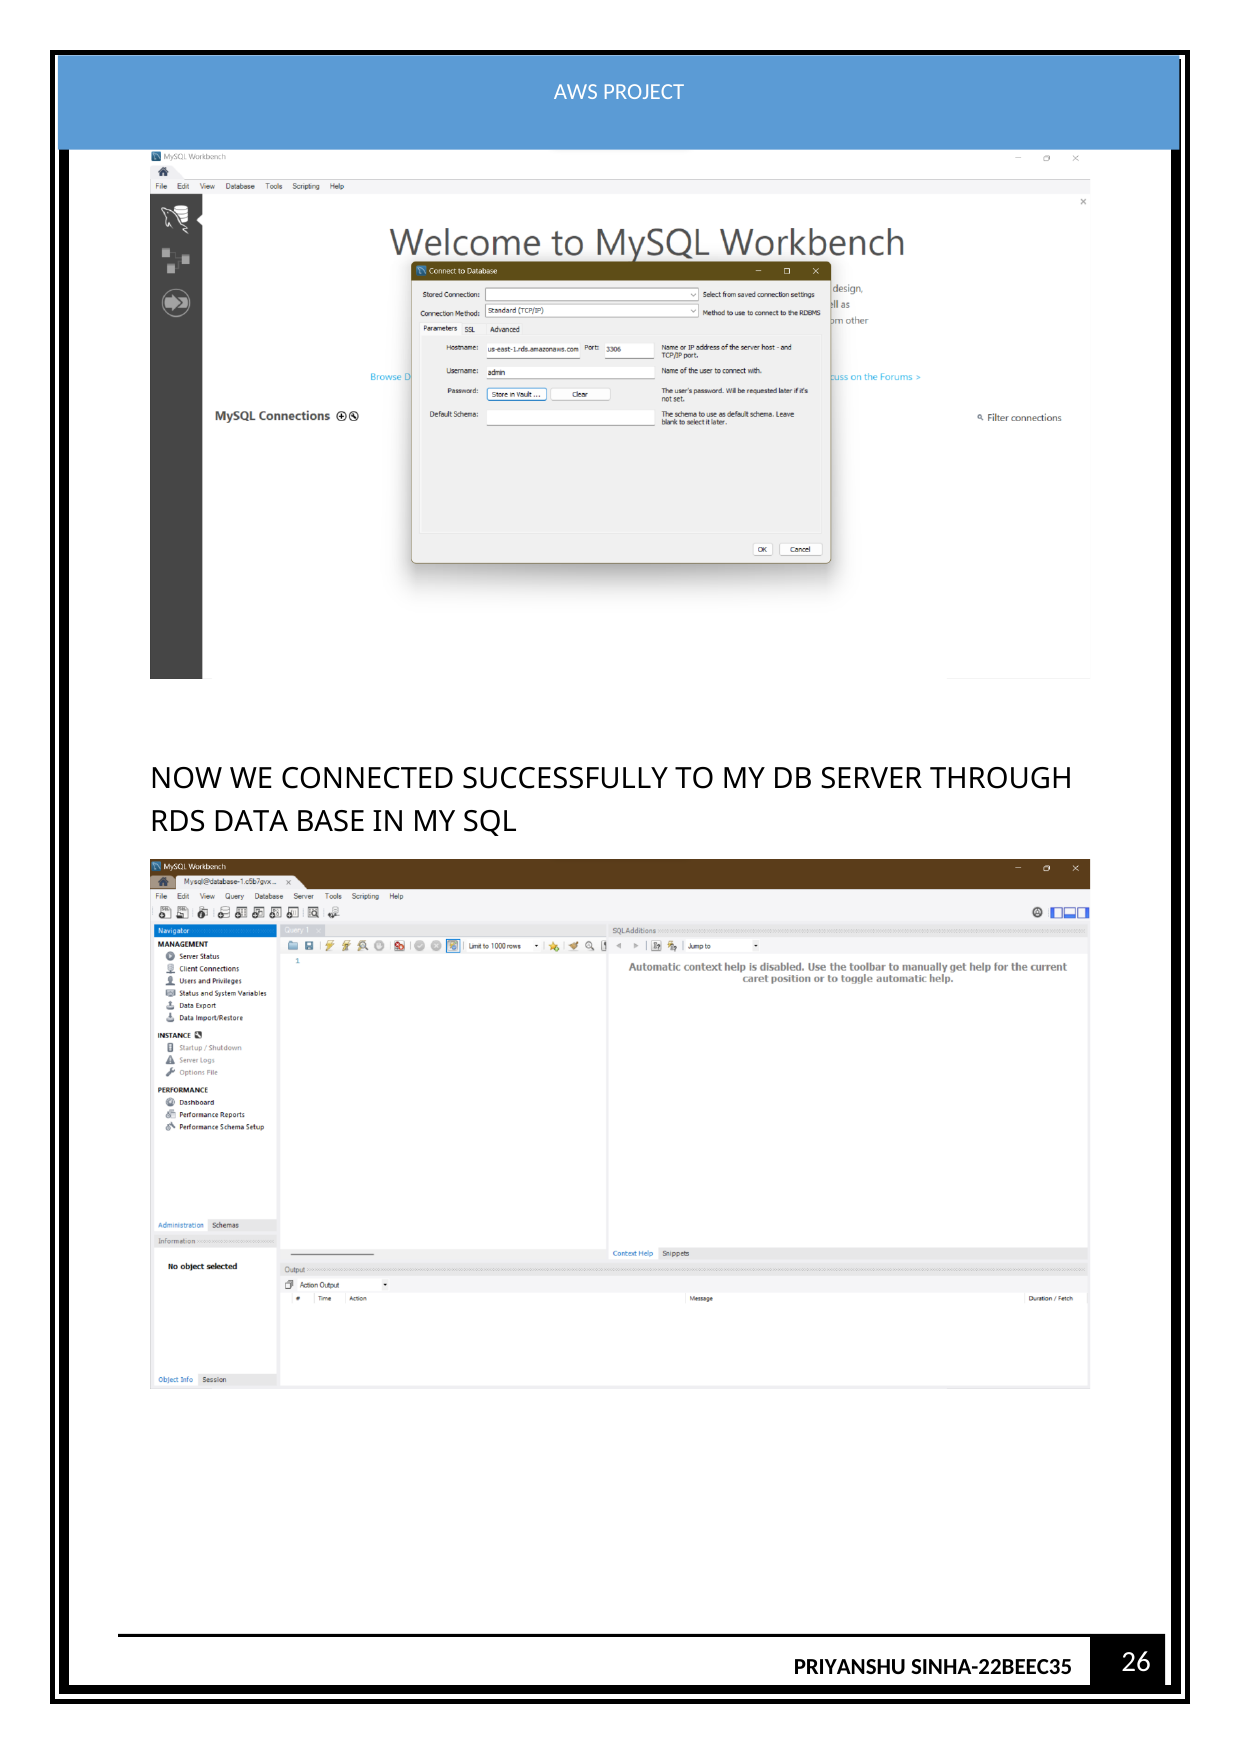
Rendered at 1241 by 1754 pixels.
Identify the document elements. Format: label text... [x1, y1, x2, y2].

text NOW WE CONNECTED SUCCESSFULLY TO MY DB SERVER THROUGH RDS DATA BASE IN MY SQL [150, 757, 1090, 840]
picture [150, 859, 1091, 1389]
picture [150, 150, 1091, 679]
